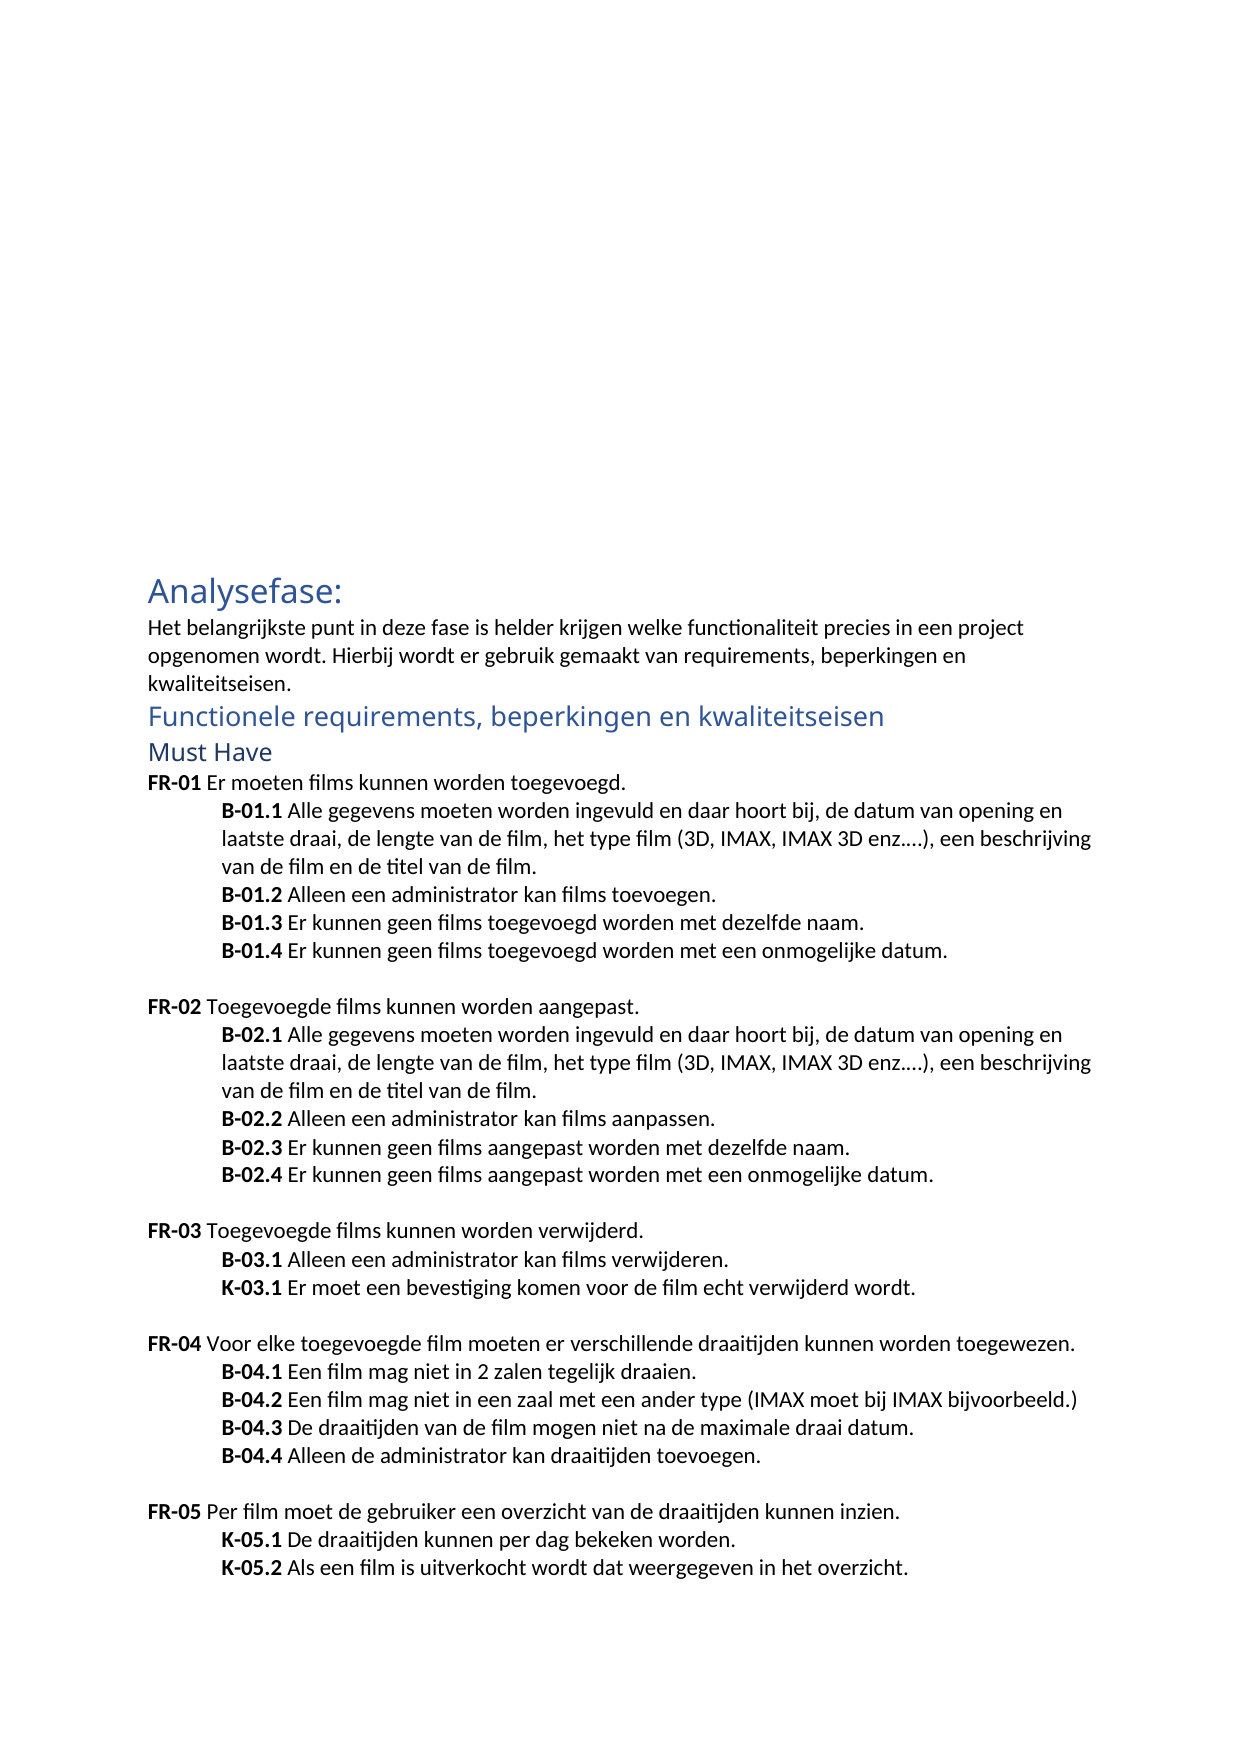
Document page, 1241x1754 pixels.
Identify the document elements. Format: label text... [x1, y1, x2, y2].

text B-02.2 Alleen een administrator kan films aanpassen. [148, 1104, 1093, 1133]
text B-01.3 Er kunnen geen films toegevoegd worden met dezelfde naam. [148, 908, 1093, 936]
text B-04.4 Alleen de administrator kan draaitijden toevoegen. [148, 1441, 1093, 1469]
text FR-03 Toegevoegde films kunnen worden verwijderd. [148, 1217, 1093, 1245]
text FR-04 Voor elke toegevoegde film moeten er verschillende draaitijden kunnen worden toegewezen. [148, 1329, 1093, 1357]
subtitle Functionele requirements, beperkingen en kwaliteitseisen [148, 697, 1093, 734]
text FR-05 Per film moet de gebruiker een overzicht van de draaitijden kunnen inzien. [148, 1497, 1093, 1525]
text B-02.3 Er kunnen geen films aangepast worden met dezelfde naam. [148, 1133, 1093, 1161]
text FR-02 Toegevoegde films kunnen worden aangepast. [148, 992, 1093, 1021]
text B-04.3 De draaitijden van de film mogen niet na de maximale draai datum. [148, 1413, 1093, 1441]
text K-03.1 Er moet een bevestiging komen voor de film echt verwijderd wordt. [148, 1273, 1093, 1301]
text K-05.2 Als een film is uitverkocht wordt dat weergegeven in het overzicht. [148, 1553, 1093, 1581]
text B-01.4 Er kunnen geen films toegevoegd worden met een onmogelijke datum. [148, 936, 1093, 964]
text B-02.1 Alle gegevens moeten worden ingevuld en daar hoort bij, de datum van opening en laatste draai, de lengte van de film, het type film (3D, IMAX, IMAX 3D enz.…), een beschrijving van de film en de titel van de film. [221, 1021, 1093, 1104]
text B-04.1 Een film mag niet in 2 zalen tegelijk draaien. [148, 1357, 1093, 1385]
subtitle Must Have [148, 734, 1093, 768]
subtitle Analysefase: [148, 568, 1093, 613]
text K-05.1 De draaitijden kunnen per dag bekeken worden. [148, 1525, 1093, 1553]
text B-01.2 Alleen een administrator kan films toevoegen. [148, 880, 1093, 908]
text Het belangrijkste punt in deze fase is helder krijgen welke functionaliteit precies in een project opgenomen wordt. Hierbij wordt er gebruik gemaakt van requirements, beperkingen en kwaliteitseisen. [148, 613, 1093, 697]
text FR-01 Er moeten films kunnen worden toegevoegd. [148, 768, 1093, 796]
text B-03.1 Alleen een administrator kan films verwijderen. [221, 1245, 1093, 1273]
text B-01.1 Alle gegevens moeten worden ingevuld en daar hoort bij, de datum van opening en laatste draai, de lengte van de film, het type film (3D, IMAX, IMAX 3D enz.…), een beschrijving van de film en de titel van de film. [221, 796, 1093, 880]
text B-02.4 Er kunnen geen films aangepast worden met een onmogelijke datum. [148, 1161, 1093, 1189]
text B-04.2 Een film mag niet in een zaal met een ander type (IMAX moet bij IMAX bijvoorbeeld.) [148, 1385, 1093, 1413]
